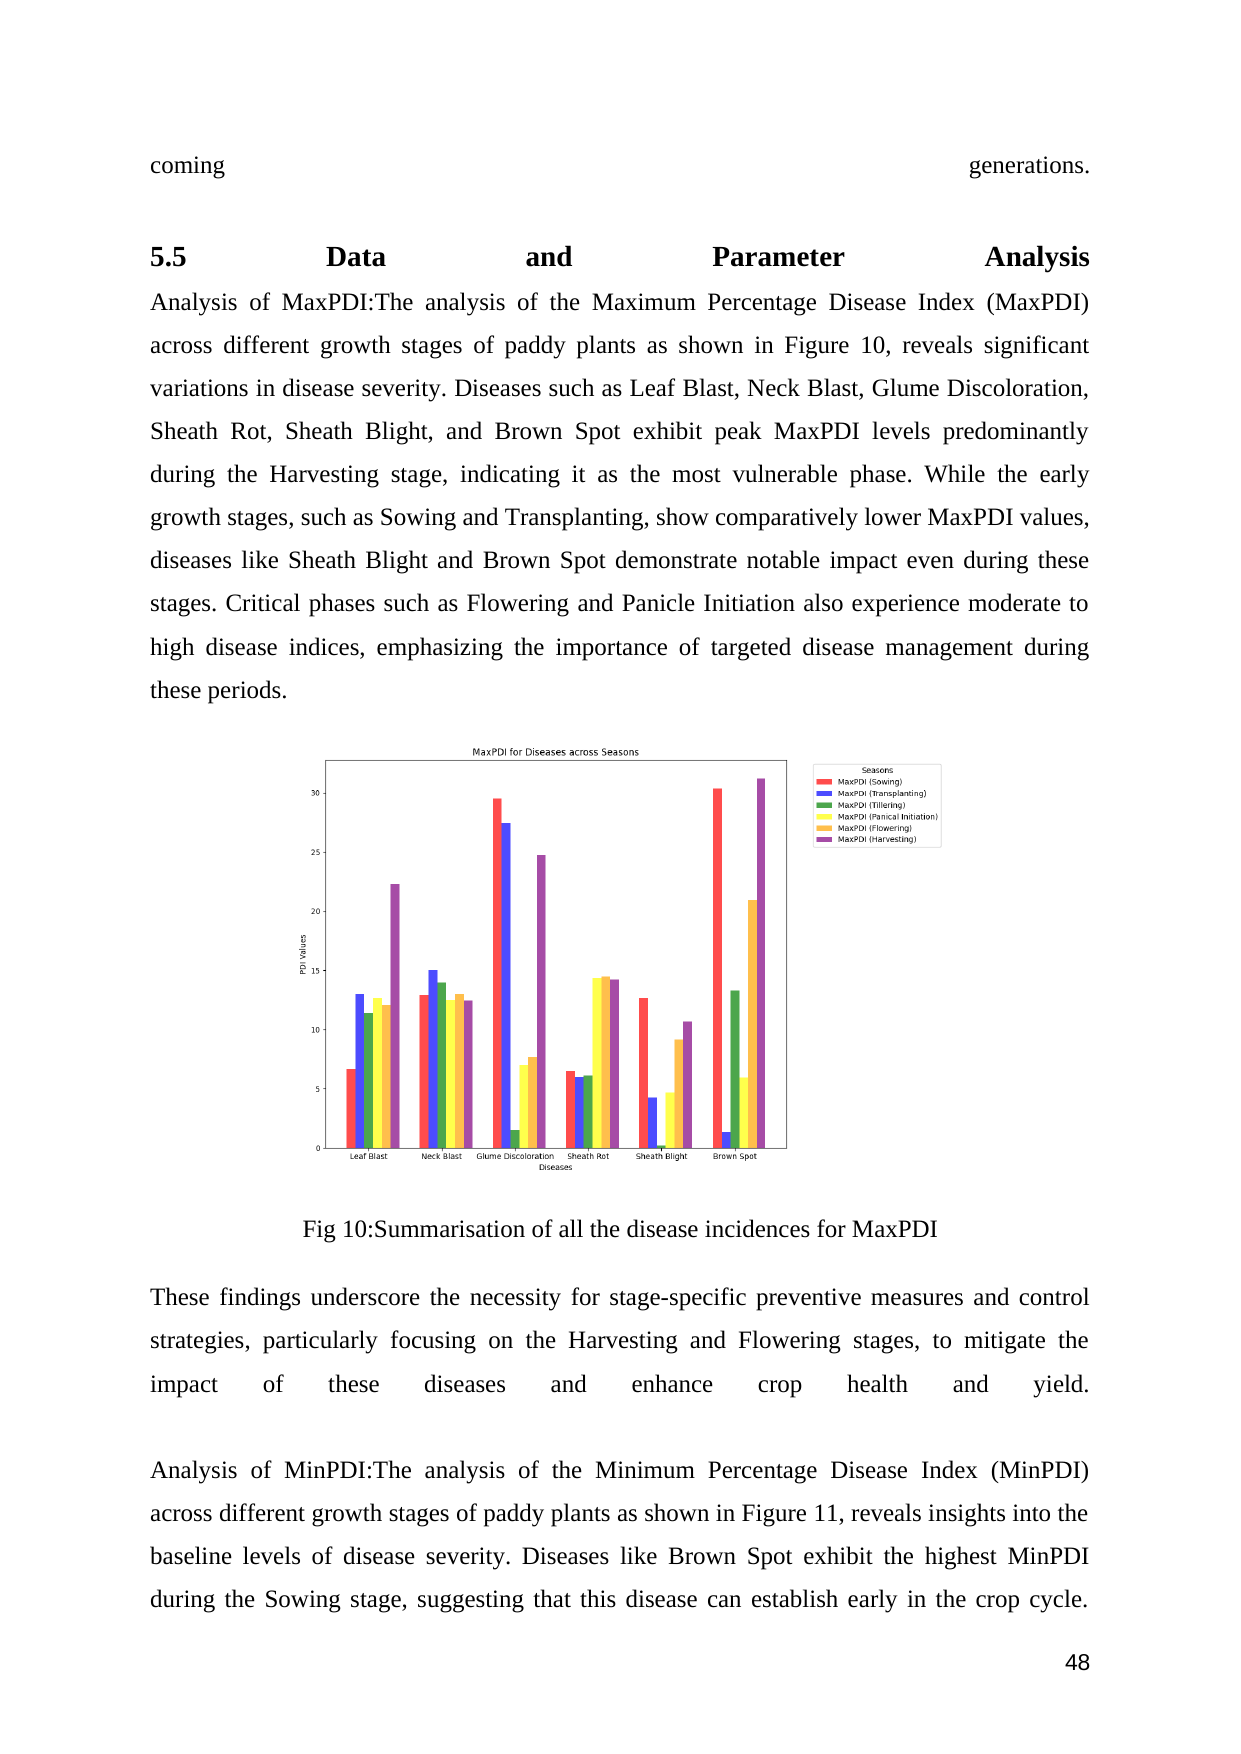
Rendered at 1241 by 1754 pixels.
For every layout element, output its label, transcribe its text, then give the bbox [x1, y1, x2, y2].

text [150, 150, 1090, 703]
text Fig 10:Summarisation of all the disease incidences for MaxPDI [150, 1214, 1090, 1243]
picture [294, 742, 946, 1177]
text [150, 1282, 1090, 1613]
